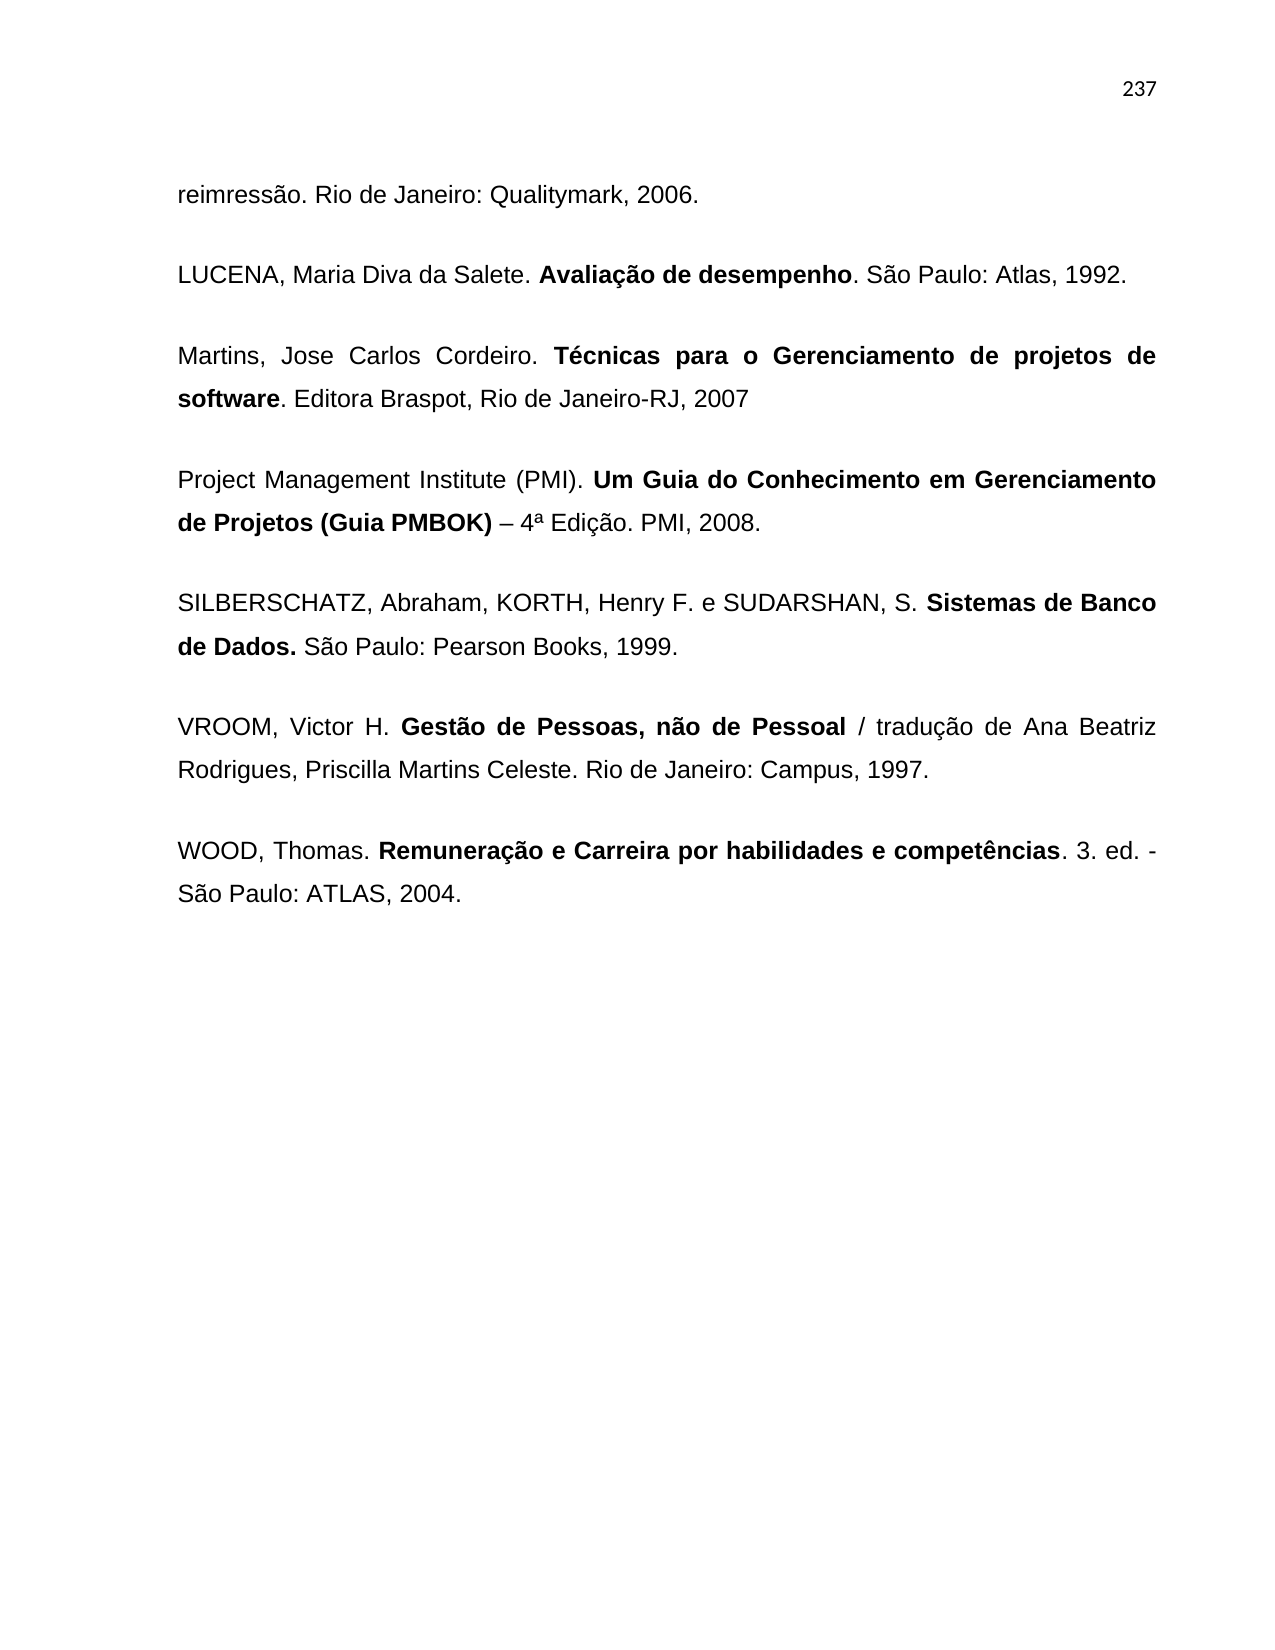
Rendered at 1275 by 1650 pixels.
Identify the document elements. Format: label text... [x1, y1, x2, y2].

text Project Management Institute (PMI). Um Guia do Conhecimento em Gerenciamento de Projetos (Guia PMBOK) – 4ª Edição. PMI, 2008. [177, 464, 1157, 536]
text SILBERSCHATZ, Abraham, KORTH, Henry F. e SUDARSHAN, S. Sistemas de Banco de Dados. São Paulo: Pearson Books, 1999. [177, 588, 1157, 660]
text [177, 179, 1157, 208]
text WOOD, Thomas. Remuneração e Carreira por habilidades e competências. 3. ed. - São Paulo: ATLAS, 2004. [177, 836, 1157, 908]
text LUCENA, Maria Diva da Salete. Avaliação de desempenho. São Paulo: Atlas, 1992. [177, 260, 1157, 289]
text VROOM, Victor H. Gestão de Pessoas, não de Pessoal / tradução de Ana Beatriz Rodrigues, Priscilla Martins Celeste. Rio de Janeiro: Campus, 1997. [177, 712, 1157, 784]
text Martins, Jose Carlos Cordeiro. Técnicas para o Gerenciamento de projetos de software. Editora Braspot, Rio de Janeiro-RJ, 2007 [177, 341, 1157, 413]
